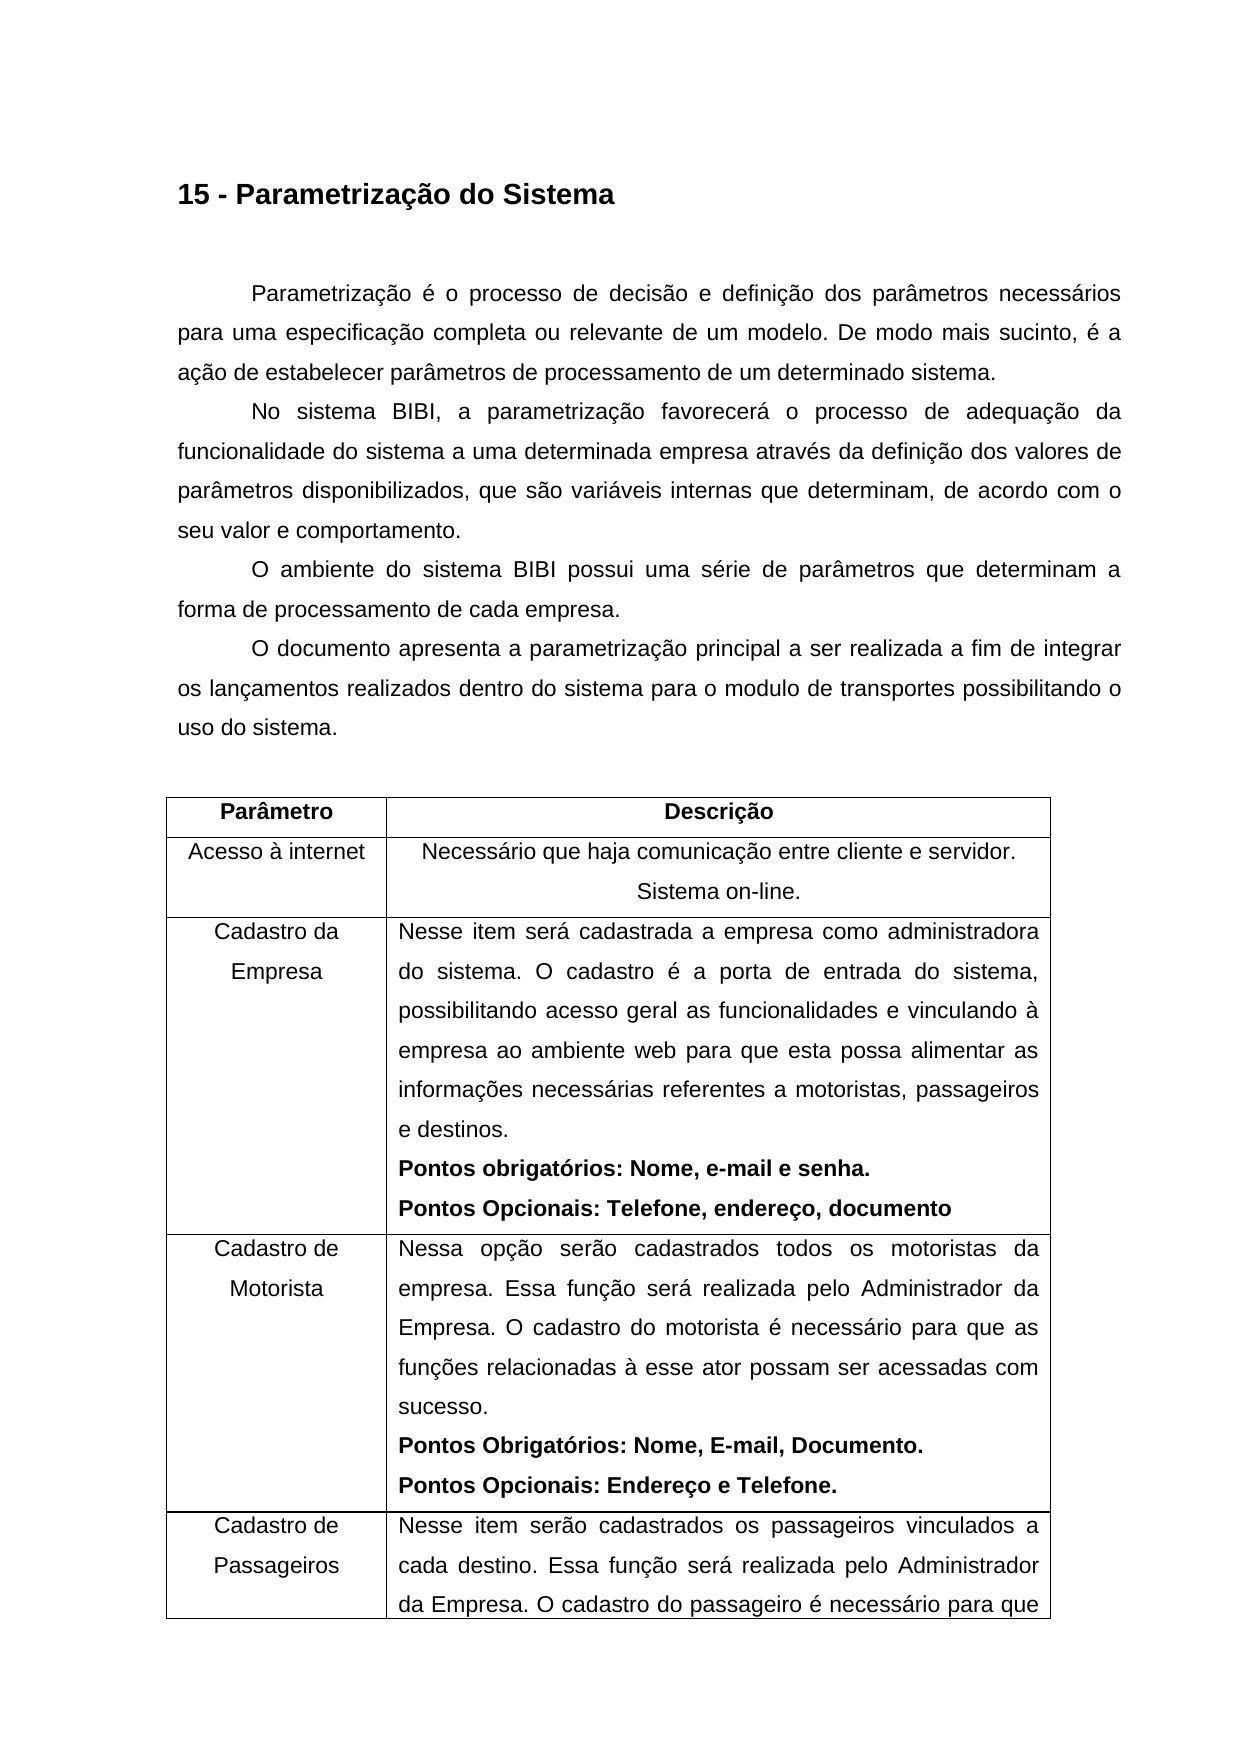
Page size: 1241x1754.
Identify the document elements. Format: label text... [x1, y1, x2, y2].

subtitle 15 - Parametrização do Sistema [177, 177, 1122, 211]
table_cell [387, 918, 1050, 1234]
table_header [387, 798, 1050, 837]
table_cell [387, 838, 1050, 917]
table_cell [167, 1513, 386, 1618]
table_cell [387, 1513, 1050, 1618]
text O documento apresenta a parametrização principal a ser realizada a fim de integrar os lançamentos realizados dentro do sistema para o modulo de transportes possibilitando o uso do sistema. [177, 635, 1122, 740]
text Parametrização é o processo de decisão e definição dos parâmetros necessários para uma especificação completa ou relevante de um modelo. De modo mais sucinto, é a ação de estabelecer parâmetros de processamento de um determinado sistema. [177, 280, 1122, 385]
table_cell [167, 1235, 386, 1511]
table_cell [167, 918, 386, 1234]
text No sistema BIBI, a parametrização favorecerá o processo de adequação da funcionalidade do sistema a uma determinada empresa através da definição dos valores de parâmetros disponibilizados, que são variáveis internas que determinam, de acordo com o seu valor e comportamento. [177, 398, 1122, 543]
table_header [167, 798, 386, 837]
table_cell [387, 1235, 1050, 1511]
text O ambiente do sistema BIBI possui uma série de parâmetros que determinam a forma de processamento de cada empresa. [177, 556, 1122, 622]
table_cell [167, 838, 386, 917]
